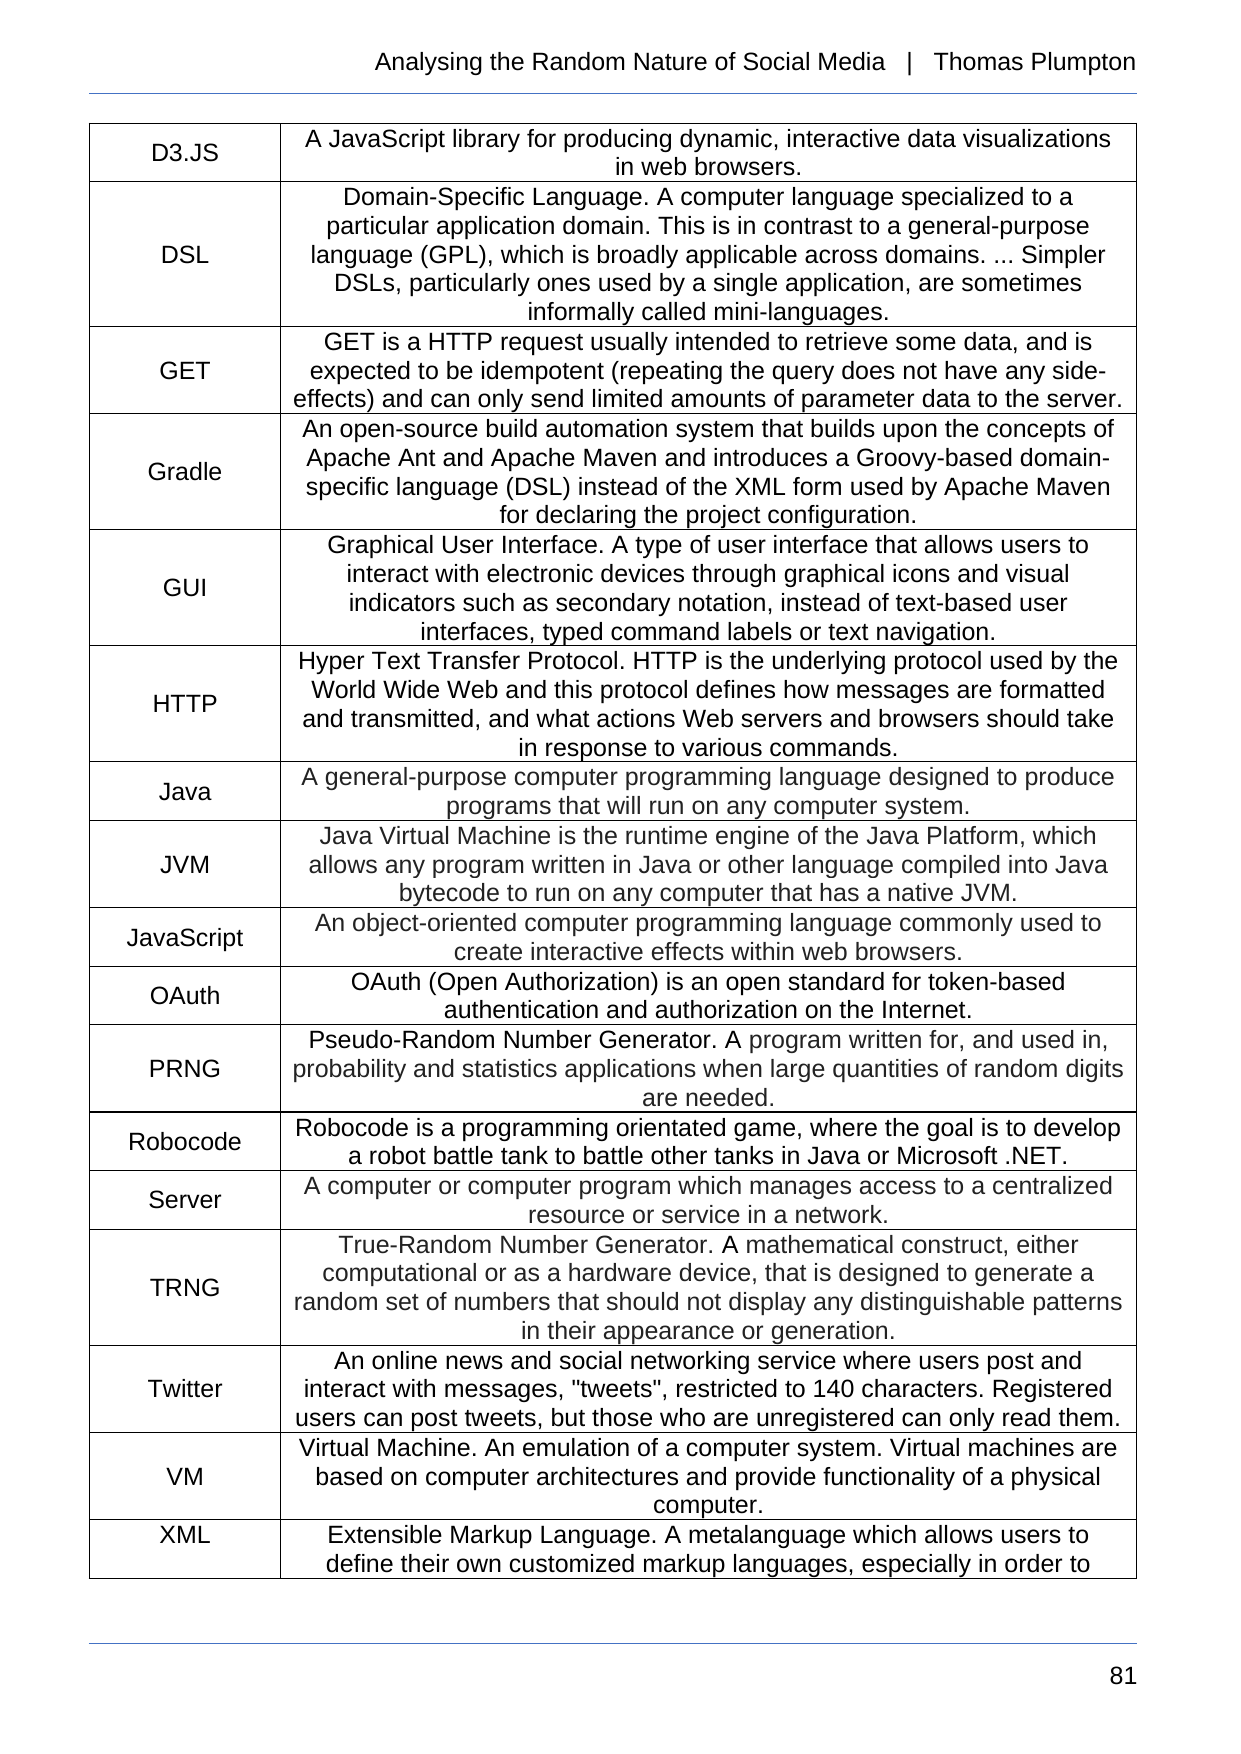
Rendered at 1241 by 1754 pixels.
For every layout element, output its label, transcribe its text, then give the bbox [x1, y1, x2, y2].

table_cell An object-oriented computer programming language commonly used to create interactive effects within web browsers. [281, 908, 454, 966]
table_cell VM [90, 1433, 280, 1519]
table_cell JavaScript [90, 908, 280, 966]
table_cell DSL [90, 182, 280, 326]
table_cell An online news and social networking service where users post and interact with messages, "tweets", restricted to 140 characters. Registered users can post tweets, but those who are unregistered can only read them. [281, 1346, 1136, 1432]
table_cell Twitter [90, 1346, 280, 1432]
table_cell Robocode [90, 1113, 280, 1170]
table_cell An object-oriented computer programming language commonly used to create interactive effects within web browsers. [963, 908, 1136, 966]
table_cell GET is a HTTP request usually intended to retrieve some data, and is expected to be idempotent (repeating the query does not have any side-effects) and can only send limited amounts of parameter data to the server. [281, 327, 1136, 413]
table_cell Server [90, 1171, 280, 1228]
table_cell TRNG [90, 1230, 280, 1344]
table_cell Domain-Specific Language. A computer language specialized to a particular application domain. This is in contrast to a general-purpose language (GPL), which is broadly applicable across domains. ... Simpler DSLs, particularly ones used by a single application, are sometimes informally called mini-languages. [281, 182, 1136, 326]
table_cell OAuth [90, 967, 280, 1024]
table_cell HTTP [90, 646, 280, 761]
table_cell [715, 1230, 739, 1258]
table_cell PRNG [90, 1025, 280, 1111]
table_cell GUI [90, 530, 280, 645]
table_cell Virtual Machine. An emulation of a computer system. Virtual machines are based on computer architectures and provide functionality of a physical computer. [281, 1433, 1136, 1519]
table_cell Graphical User Interface. A type of user interface that allows users to interact with electronic devices through graphical icons and visual indicators such as secondary notation, instead of text-based user interfaces, typed command labels or text navigation. [281, 530, 1136, 645]
table_cell True-Random Number Generator. A mathematical construct, either computational or as a hardware device, that is designed to generate a random set of numbers that should not display any distinguishable patterns in their appearance or generation. [281, 1230, 521, 1344]
table_cell Pseudo-Random Number Generator. A program written for, and used in, probability and statistics applications when large quantities of random digits are needed. [775, 1025, 1136, 1111]
table_cell GET [90, 327, 280, 413]
table_cell Pseudo-Random Number Generator. A program written for, and used in, probability and statistics applications when large quantities of random digits are needed. [281, 1025, 742, 1111]
table_cell JVM [90, 821, 280, 907]
table_cell Gradle [90, 414, 280, 529]
table_cell An open-source build automation system that builds upon the concepts of Apache Ant and Apache Maven and introduces a Groovy-based domain-specific language (DSL) instead of the XML form used by Apache Maven for declaring the project configuration. [281, 414, 1136, 529]
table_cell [281, 1520, 1136, 1578]
table_cell XML [90, 1520, 280, 1578]
table_cell A computer or computer program which manages access to a centralized resource or service in a network. [281, 1171, 528, 1228]
table_cell Java [90, 762, 280, 820]
table_cell A computer or computer program which manages access to a centralized resource or service in a network. [889, 1171, 1136, 1228]
table_cell True-Random Number Generator. A mathematical construct, either computational or as a hardware device, that is designed to generate a random set of numbers that should not display any distinguishable patterns in their appearance or generation. [896, 1230, 1136, 1344]
table_cell D3.JS [90, 124, 280, 181]
table_cell A general-purpose computer programming language designed to produce programs that will run on any computer system. [971, 762, 1136, 820]
table_cell OAuth (Open Authorization) is an open standard for token-based authentication and authorization on the Internet. [281, 967, 1136, 1024]
table_cell A general-purpose computer programming language designed to produce programs that will run on any computer system. [281, 762, 446, 820]
table_cell Java Virtual Machine is the runtime engine of the Java Platform, which allows any program written in Java or other language compiled into Java bytecode to run on any computer that has a native JVM. [281, 821, 1136, 907]
table_cell Robocode is a programming orientated game, where the goal is to develop a robot battle tank to battle other tanks in Java or Microsoft .NET. [281, 1113, 1136, 1170]
table_cell Hyper Text Transfer Protocol. HTTP is the underlying protocol used by the World Wide Web and this protocol defines how messages are formatted and transmitted, and what actions Web servers and browsers should take in response to various commands. [281, 646, 1136, 761]
table_cell A JavaScript library for producing dynamic, interactive data visualizations in web browsers. [281, 124, 1136, 181]
